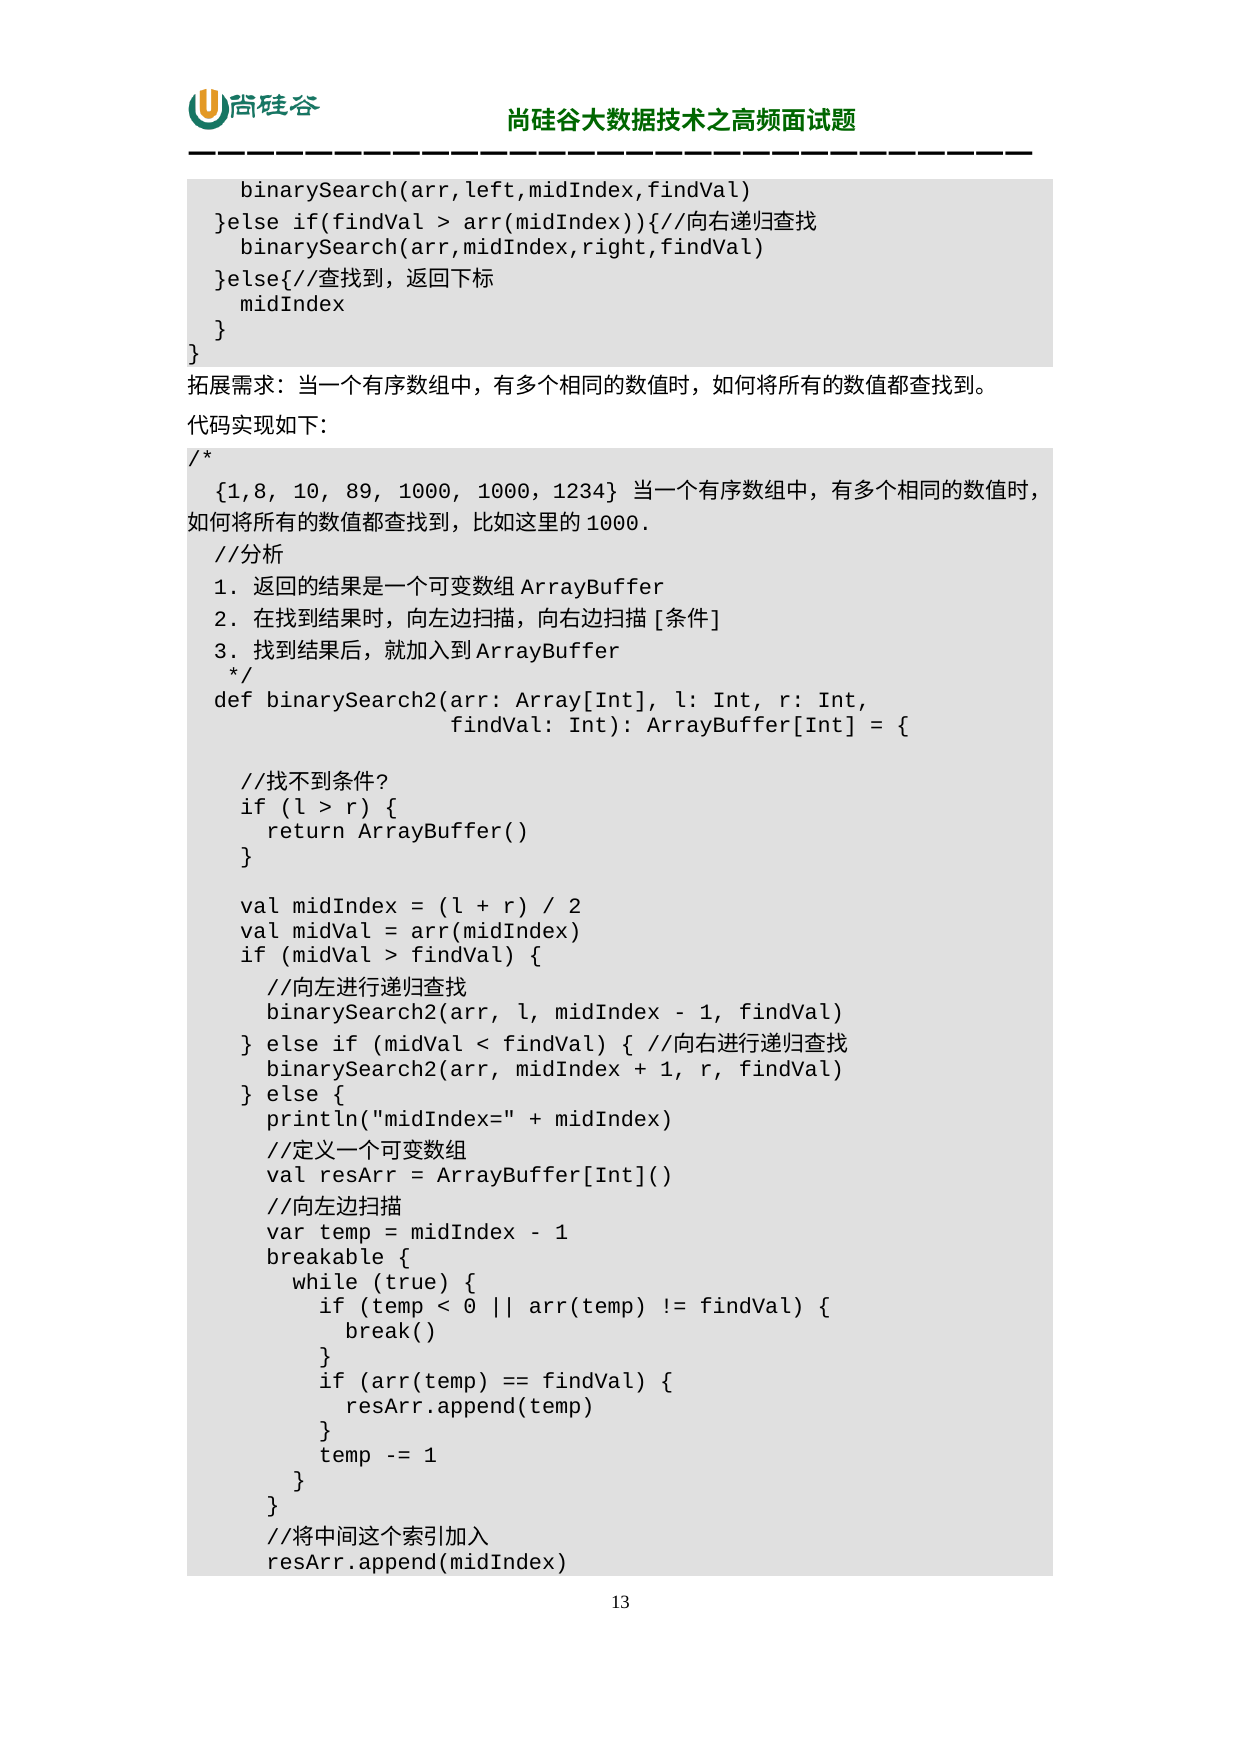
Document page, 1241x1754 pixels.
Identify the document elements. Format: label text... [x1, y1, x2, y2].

text if (arr(temp) == findVal) { [187, 1370, 1053, 1395]
text //将中间这个索引加入 [187, 1519, 1053, 1551]
text //分析 [187, 537, 1053, 569]
text resArr.append(midIndex) [187, 1551, 1053, 1576]
text */ [187, 665, 1053, 689]
text //定义一个可变数组 [187, 1133, 1053, 1164]
picture [187, 88, 320, 130]
text binarySearch2(arr, midIndex + 1, r, findVal) [187, 1058, 1053, 1083]
text } [187, 1345, 1053, 1370]
text } [187, 1420, 1053, 1444]
text } [187, 1494, 1053, 1519]
text var temp = midIndex - 1 [187, 1221, 1053, 1246]
text 代码实现如下： [187, 408, 1053, 440]
text breakable { [187, 1246, 1053, 1271]
text {1,8, 10, 89, 1000, 1000，1234} 当一个有序数组中，有多个相同的数值时，如何将所有的数值都查找到，比如这里的 1000. [187, 473, 1053, 537]
text val resArr = ArrayBuffer[Int]() [187, 1164, 1053, 1189]
text break() [187, 1321, 1053, 1345]
text findVal: Int): ArrayBuffer[Int] = { [187, 714, 1053, 739]
text return ArrayBuffer() [187, 821, 1053, 846]
text /* [187, 448, 1053, 473]
text def binarySearch2(arr: Array[Int], l: Int, r: Int, [187, 689, 1053, 714]
text //向左进行递归查找 [187, 969, 1053, 1001]
text val midVal = arr(midIndex) [187, 920, 1053, 945]
text } else if (midVal < findVal) { //向右进行递归查找 [187, 1026, 1053, 1058]
text while (true) { [187, 1271, 1053, 1296]
text println("midIndex=" + midIndex) [187, 1108, 1053, 1133]
text //向左边扫描 [187, 1189, 1053, 1221]
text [187, 179, 1053, 367]
text //找不到条件? [187, 764, 1053, 796]
text if (l > r) { [187, 796, 1053, 821]
text if (midVal > findVal) { [187, 945, 1053, 969]
text 拓展需求：当一个有序数组中，有多个相同的数值时，如何将所有的数值都查找到。 [187, 367, 1053, 400]
text 2. 在找到结果时，向左边扫描，向右边扫描 [条件] [187, 601, 1053, 633]
text resArr.append(temp) [187, 1395, 1053, 1420]
text } [187, 1469, 1053, 1494]
text } [187, 846, 1053, 870]
text } else { [187, 1083, 1053, 1108]
text binarySearch2(arr, l, midIndex - 1, findVal) [187, 1001, 1053, 1026]
text if (temp < 0 || arr(temp) != findVal) { [187, 1296, 1053, 1321]
text 1. 返回的结果是一个可变数组 ArrayBuffer [187, 569, 1053, 601]
text val midIndex = (l + r) / 2 [187, 895, 1053, 920]
text 3. 找到结果后，就加入到ArrayBuffer [187, 633, 1053, 665]
text temp -= 1 [187, 1444, 1053, 1469]
